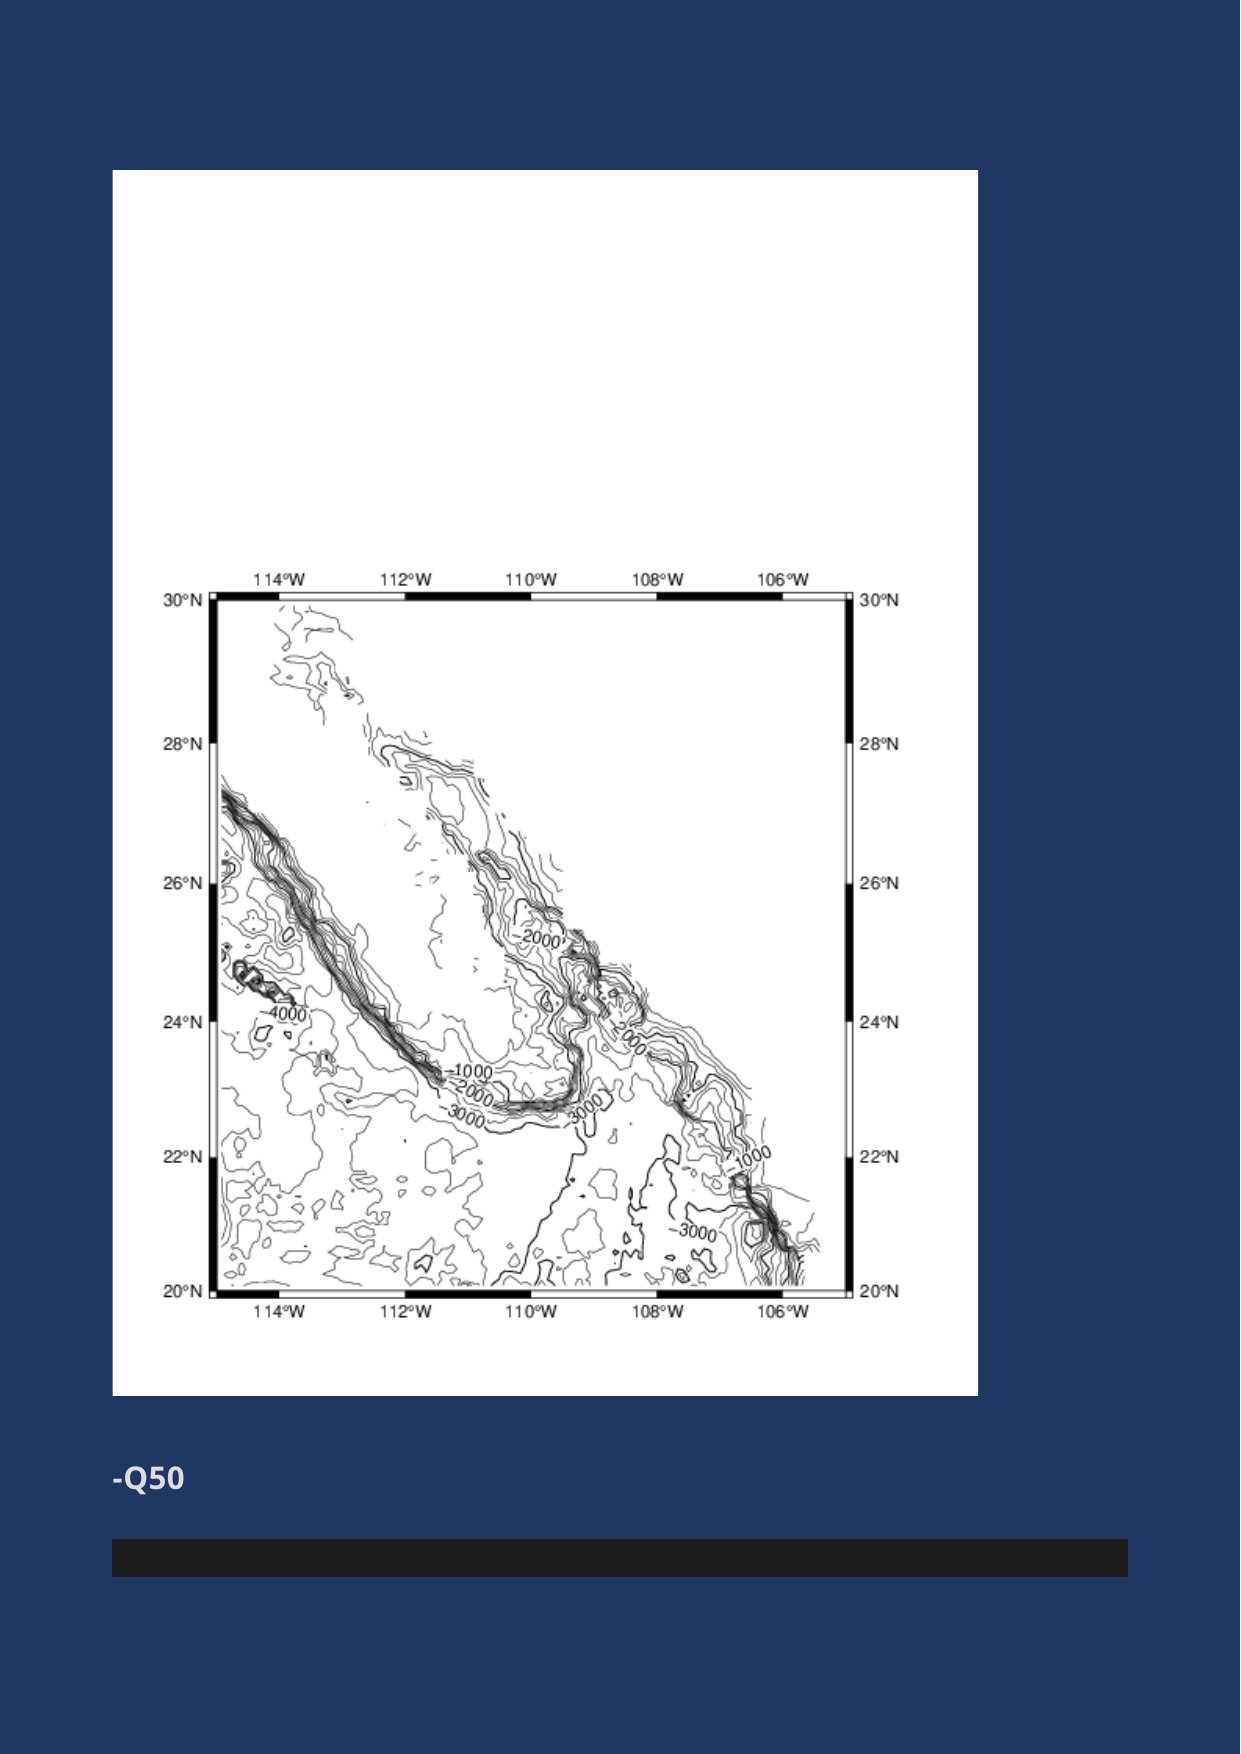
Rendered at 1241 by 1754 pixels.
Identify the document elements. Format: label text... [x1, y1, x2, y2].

subtitle -Q50 [112, 1439, 1128, 1514]
picture [112, 170, 979, 1396]
